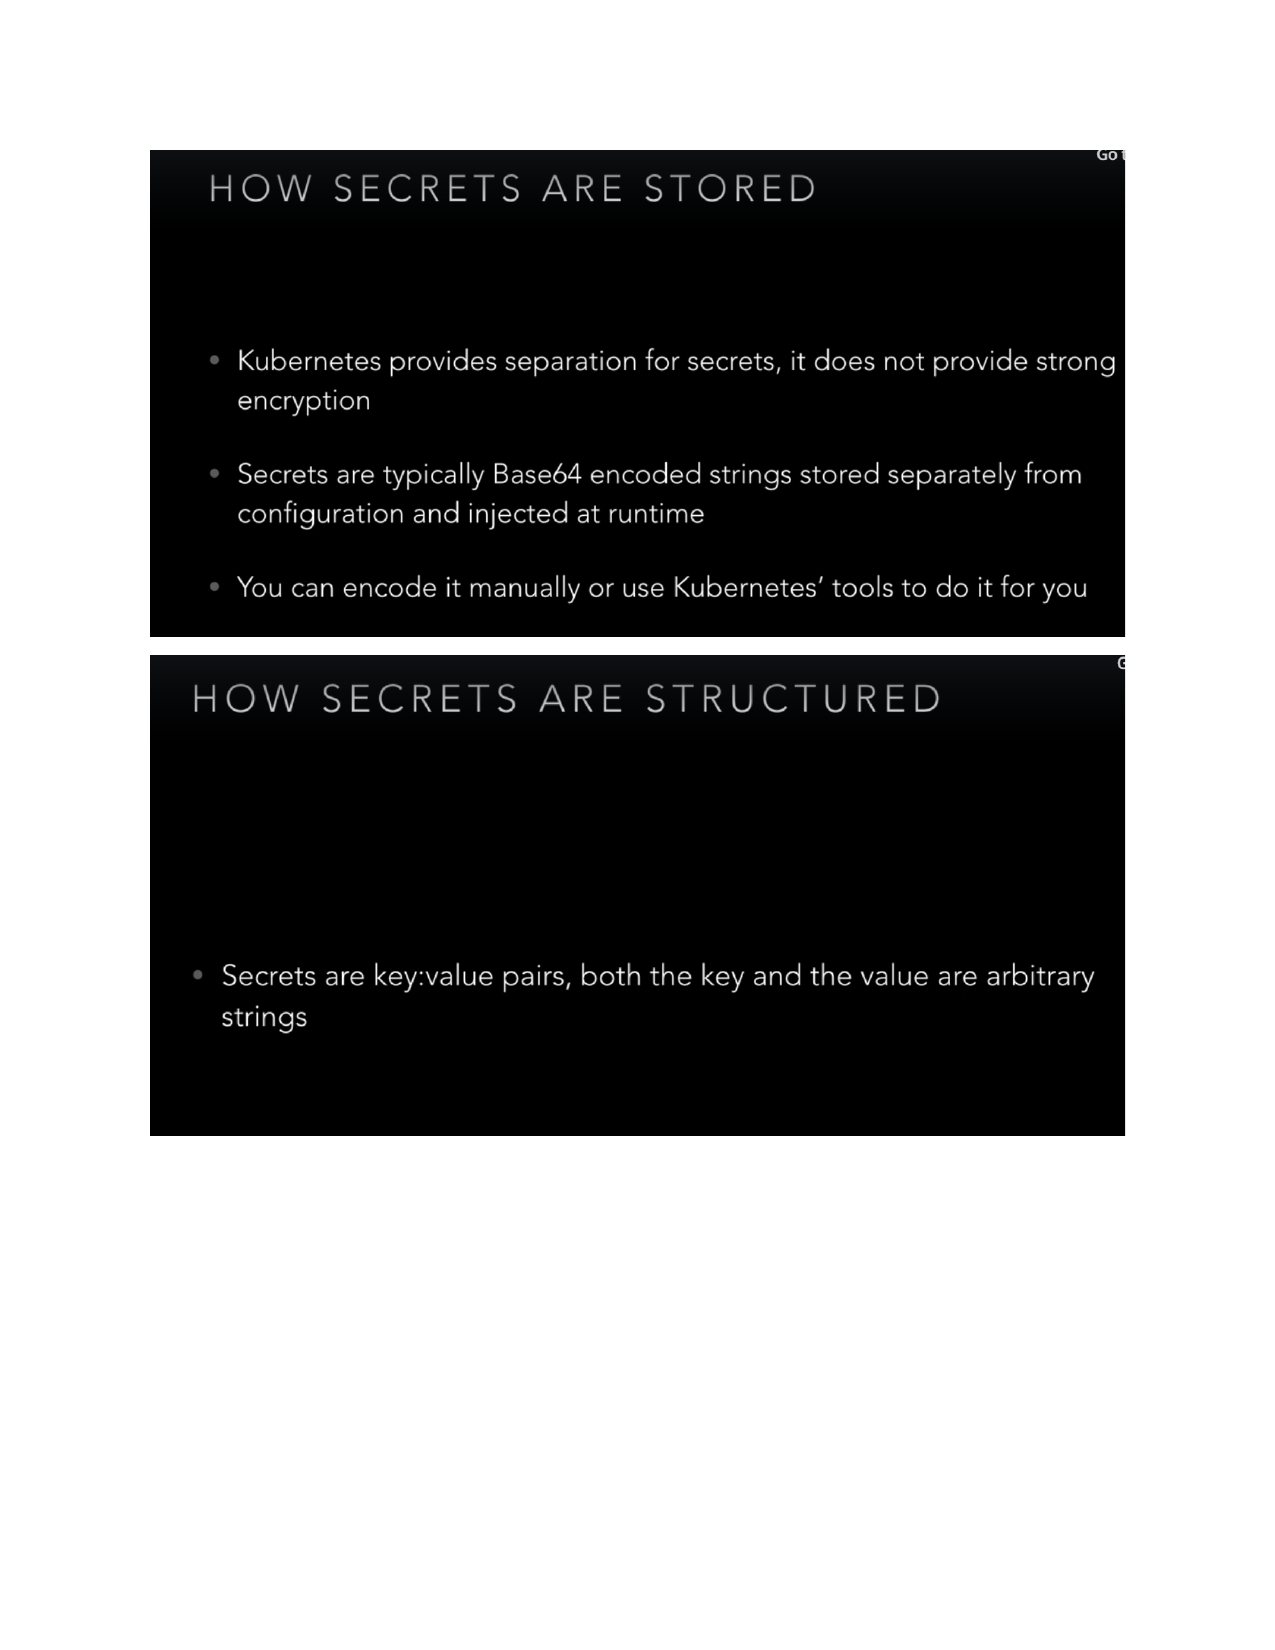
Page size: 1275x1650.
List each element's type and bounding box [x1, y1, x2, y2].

picture [150, 150, 1125, 637]
picture [150, 655, 1125, 1136]
